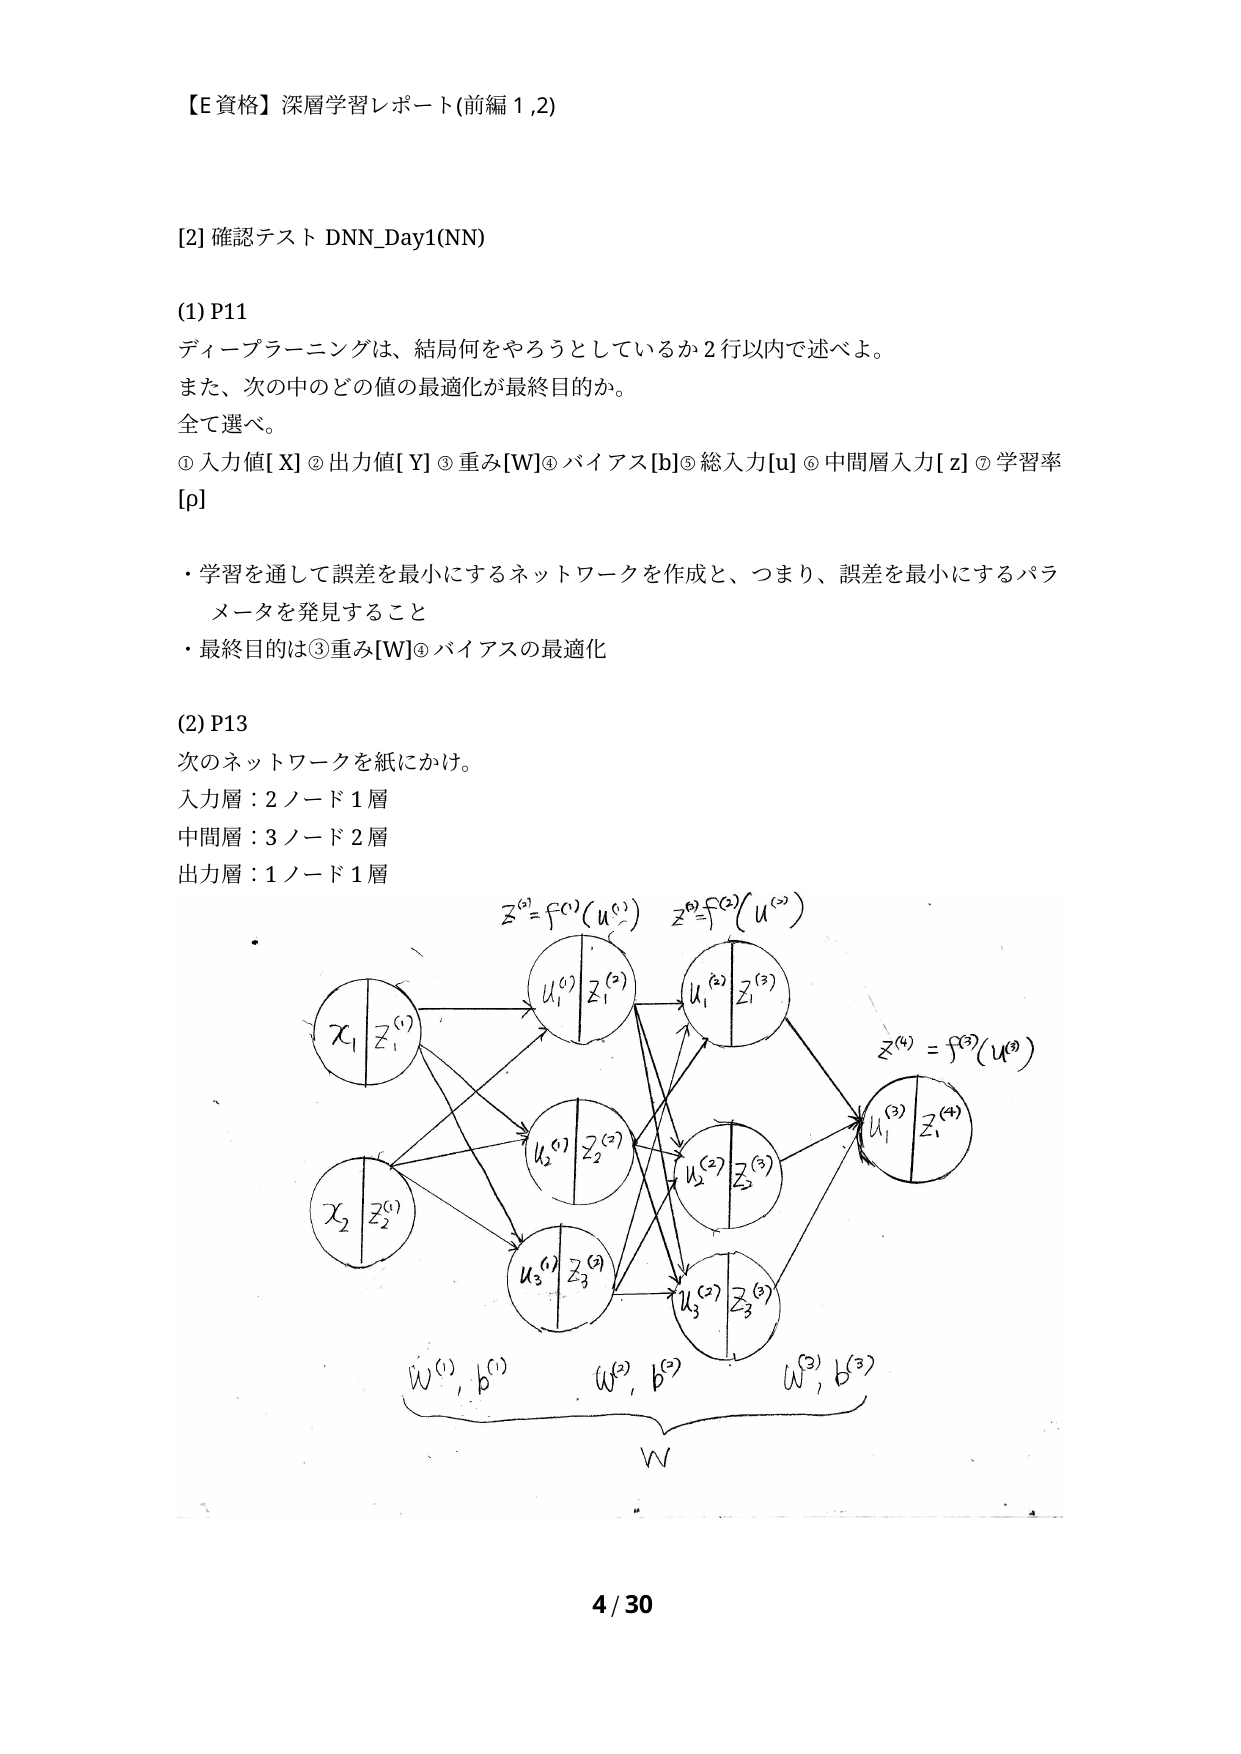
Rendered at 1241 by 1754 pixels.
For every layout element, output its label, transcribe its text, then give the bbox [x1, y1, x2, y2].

text (2) P13 [177, 704, 1063, 742]
text [2] 確認テスト DNN_Day1(NN) [177, 217, 1063, 254]
text (1) P11 [177, 292, 1063, 329]
text 全て選べ。 [177, 404, 1063, 442]
text ・学習を通して誤差を最小にするネットワークを作成と、つまり、誤差を最小にするパラメータを発見すること [177, 554, 1063, 629]
text 入力層：2ノード1層 [177, 779, 1063, 817]
text ディープラーニングは、結局何をやろうとしているか2行以内で述べよ。 [177, 329, 1063, 367]
text 中間層：3ノード2層 [177, 817, 1063, 854]
text 出力層：1ノード1層 [177, 854, 1063, 891]
text ・最終目的は③重み[W]④バイアスの最適化 [177, 629, 1063, 667]
text 次のネットワークを紙にかけ。 [177, 742, 1063, 779]
text ①入力値[ X] ②出力値[ Y] ③重み[W]④バイアス[b]⑤総入力[u] ⑥中間層入力[ z] ⑦学習率[ρ] [177, 442, 1063, 517]
text また、次の中のどの値の最適化が最終目的か。 [177, 367, 1063, 404]
